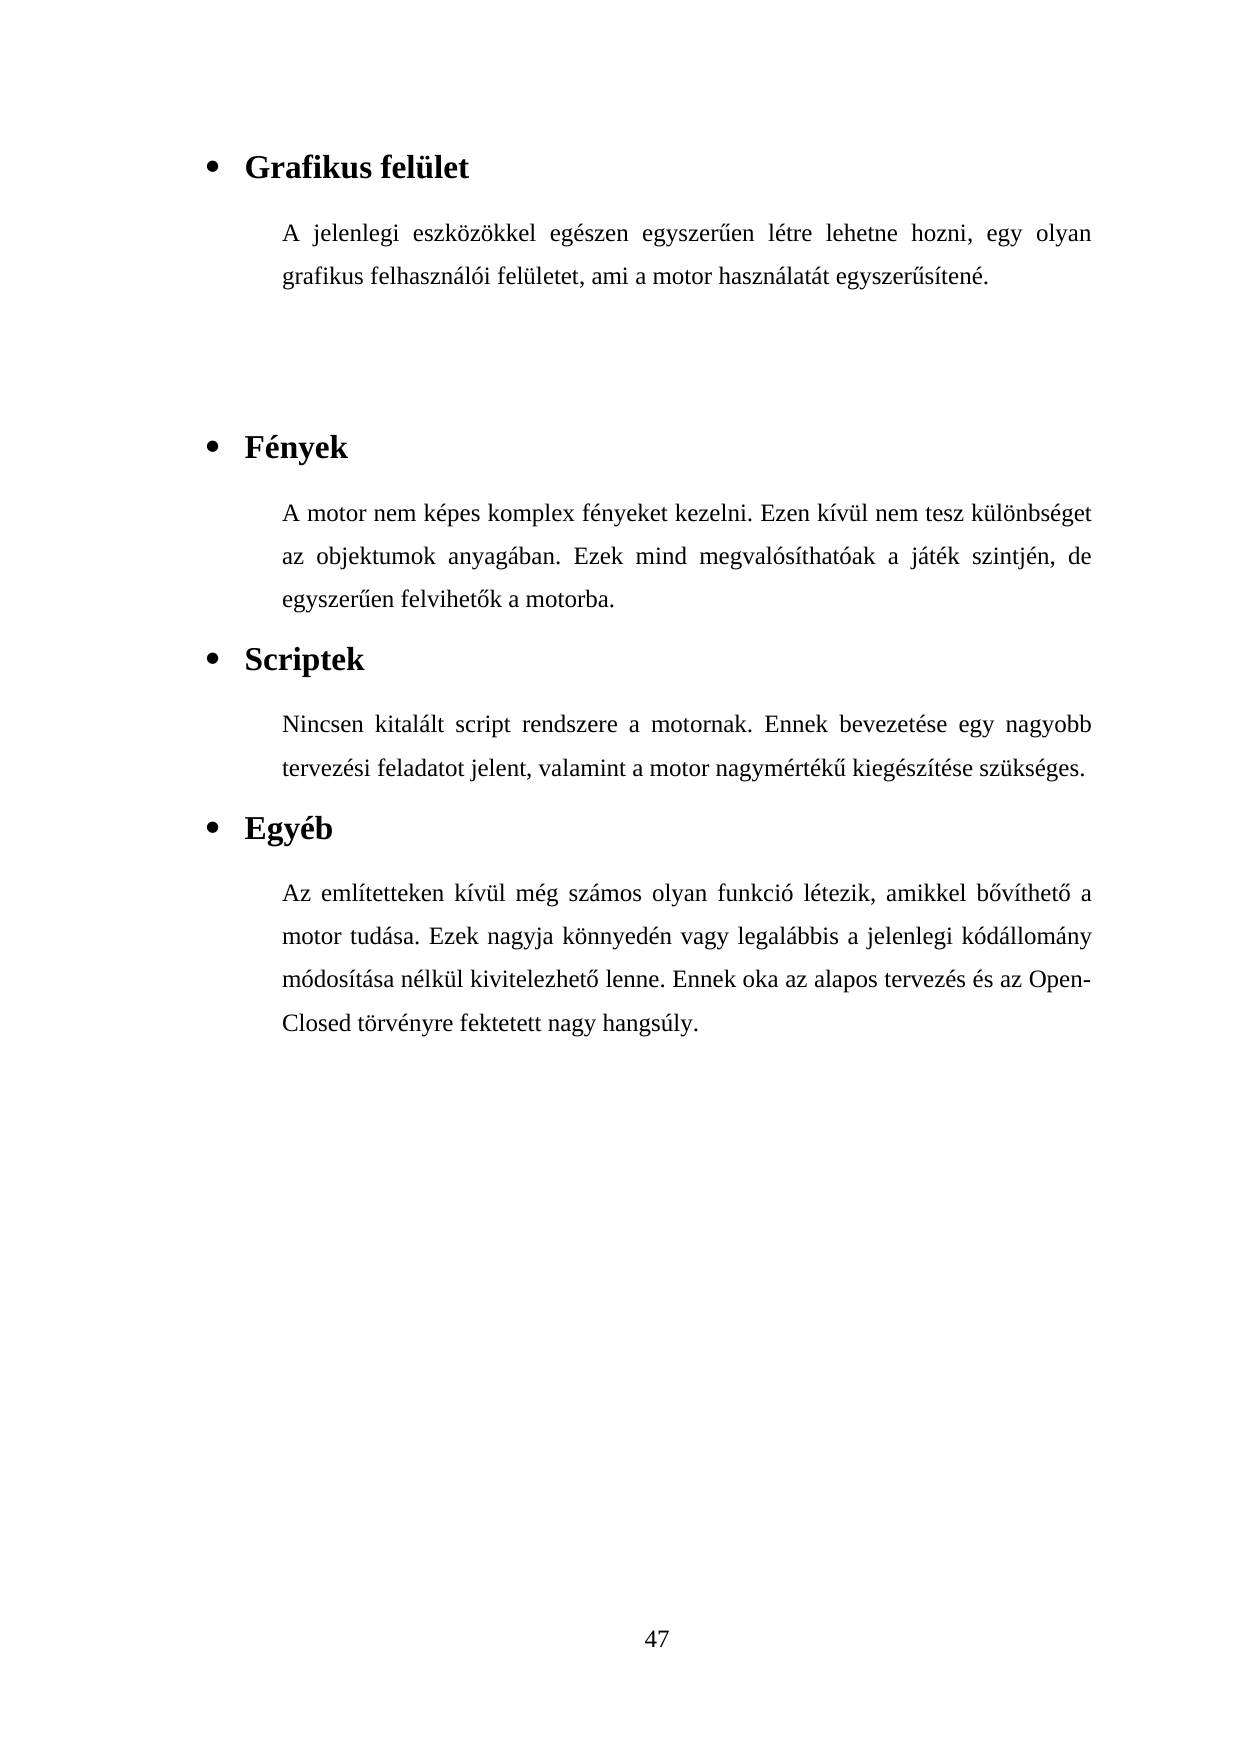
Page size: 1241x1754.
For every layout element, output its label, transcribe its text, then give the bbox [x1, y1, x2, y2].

list Az említetteken kívül még számos olyan funkció létezik, amikkel bővíthető a motor tudása. Ezek nagyja könnyedén vagy legalábbis a jelenlegi kódállomány módosítása nélkül kivitelezhető lenne. Ennek oka az alapos tervezés és az Open-Closed törvényre fektetett nagy hangsúly. [282, 878, 1092, 1036]
list Nincsen kitalált script rendszere a motornak. Ennek bevezetése egy nagyobb tervezési feladatot jelent, valamint a motor nagymértékű kiegészítése szükséges. [282, 709, 1092, 781]
list A motor nem képes komplex fényeket kezelni. Ezen kívül nem tesz különbséget az objektumok anyagában. Ezek mind megvalósíthatóak a játék szintjén, de egyszerűen felvihetők a motorba. [282, 498, 1092, 613]
text Scriptek [207, 639, 1092, 678]
text Egyéb [207, 808, 1092, 847]
text Fények [207, 428, 1092, 466]
list A jelenlegi eszközökkel egészen egyszerűen létre lehetne hozni, egy olyan grafikus felhasználói felületet, ami a motor használatát egyszerűsítené. [282, 218, 1092, 289]
text Grafikus felület [207, 148, 1092, 186]
